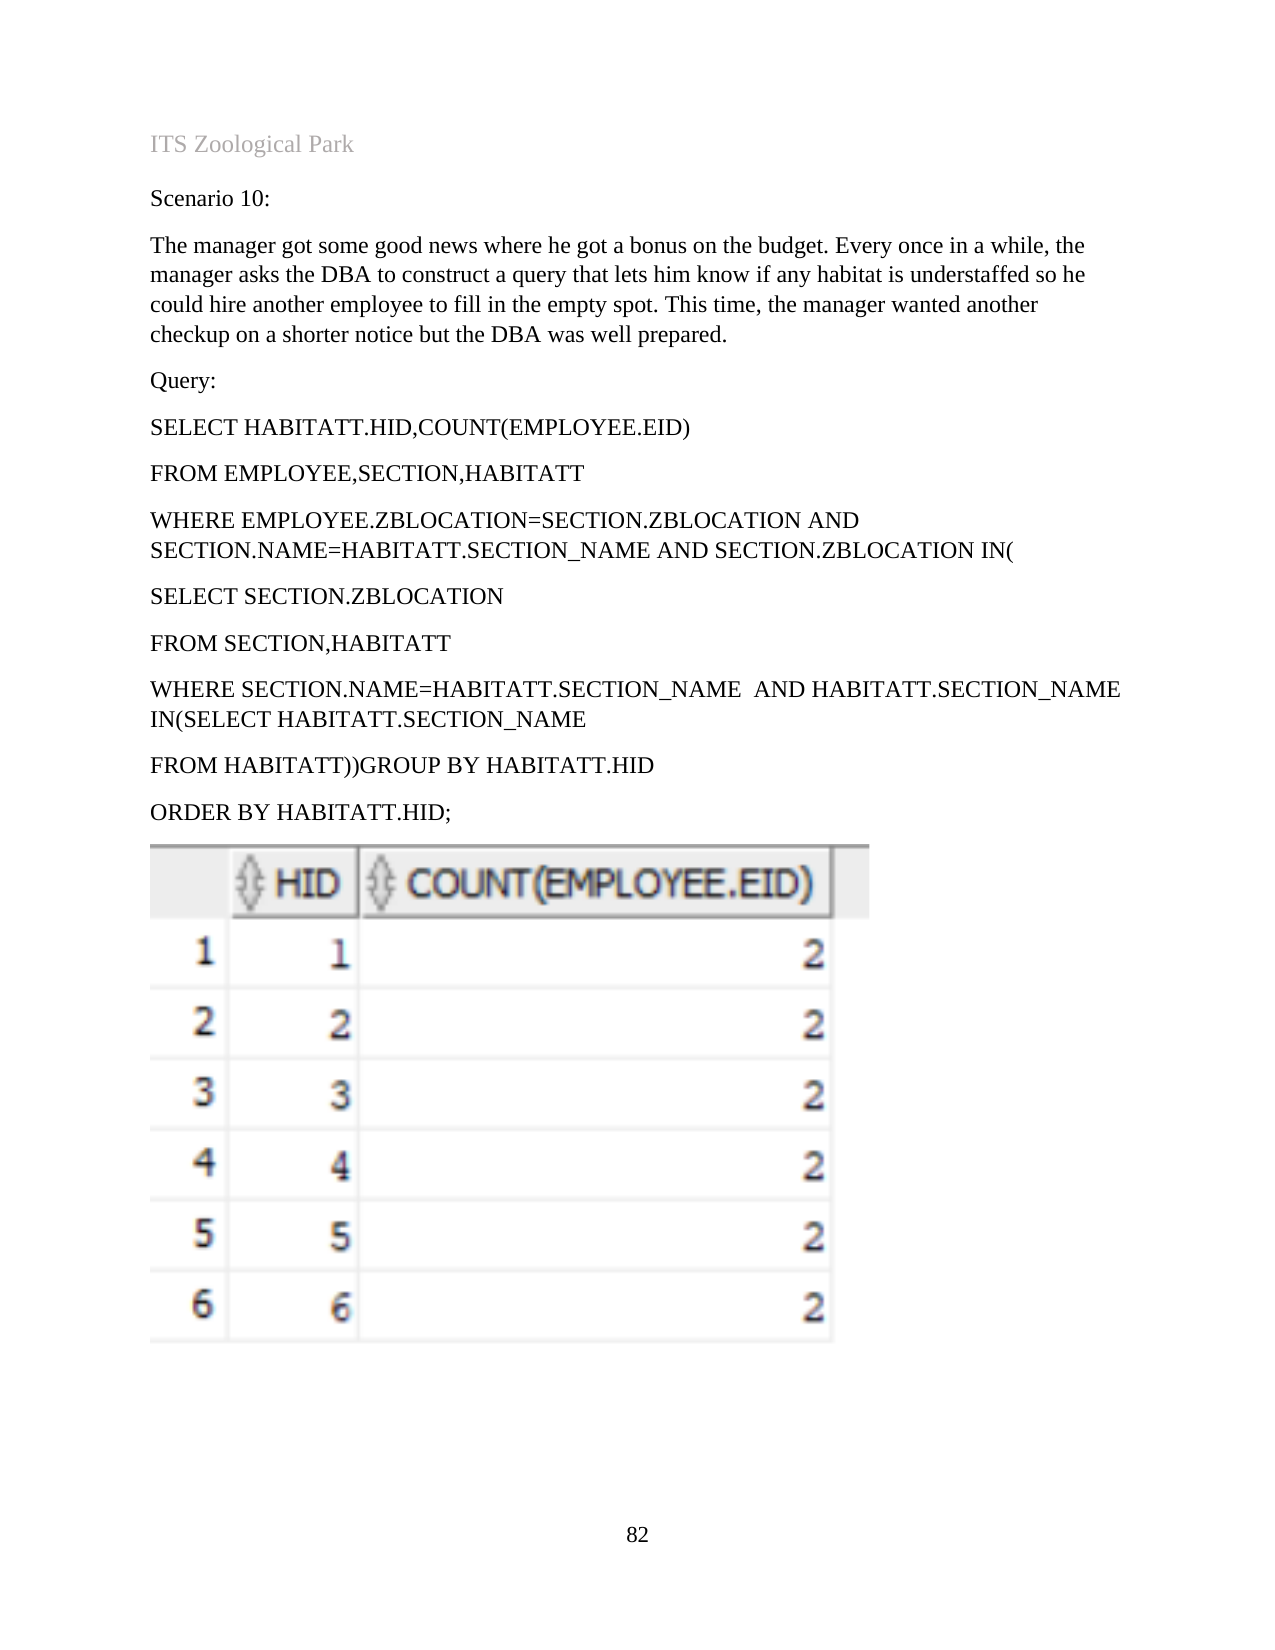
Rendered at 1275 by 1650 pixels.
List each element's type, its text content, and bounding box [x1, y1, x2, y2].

text WHERE EMPLOYEE.ZBLOCATION=SECTION.ZBLOCATION AND SECTION.NAME=HABITATT.SECTION_NAME AND SECTION.ZBLOCATION IN( [150, 506, 1125, 563]
text FROM SECTION,HABITATT [150, 628, 1125, 656]
text SELECT SECTION.ZBLOCATION [150, 582, 1125, 610]
text ORDER BY HABITATT.HID; [150, 798, 1125, 825]
text FROM HABITATT))GROUP BY HABITATT.HID [150, 751, 1125, 779]
text FROM EMPLOYEE,SECTION,HABITATT [150, 459, 1125, 487]
text SELECT HABITATT.HID,COUNT(EMPLOYEE.EID) [150, 413, 1125, 441]
text WHERE SECTION.NAME=HABITATT.SECTION_NAME AND HABITATT.SECTION_NAME IN(SELECT HABITATT.SECTION_NAME [150, 675, 1125, 732]
text The manager got some good news where he got a bonus on the budget. Every once in a while, the manager asks the DBA to construct a query that lets him know if any habitat is understaffed so he could hire another employee to fill in the empty spot. This time, the manager wanted another checkup on a shorter notice but the DBA was well prepared. [150, 231, 1125, 348]
picture [150, 844, 870, 1402]
text Scenario 10: [150, 184, 1125, 212]
text Query: [150, 366, 1125, 394]
